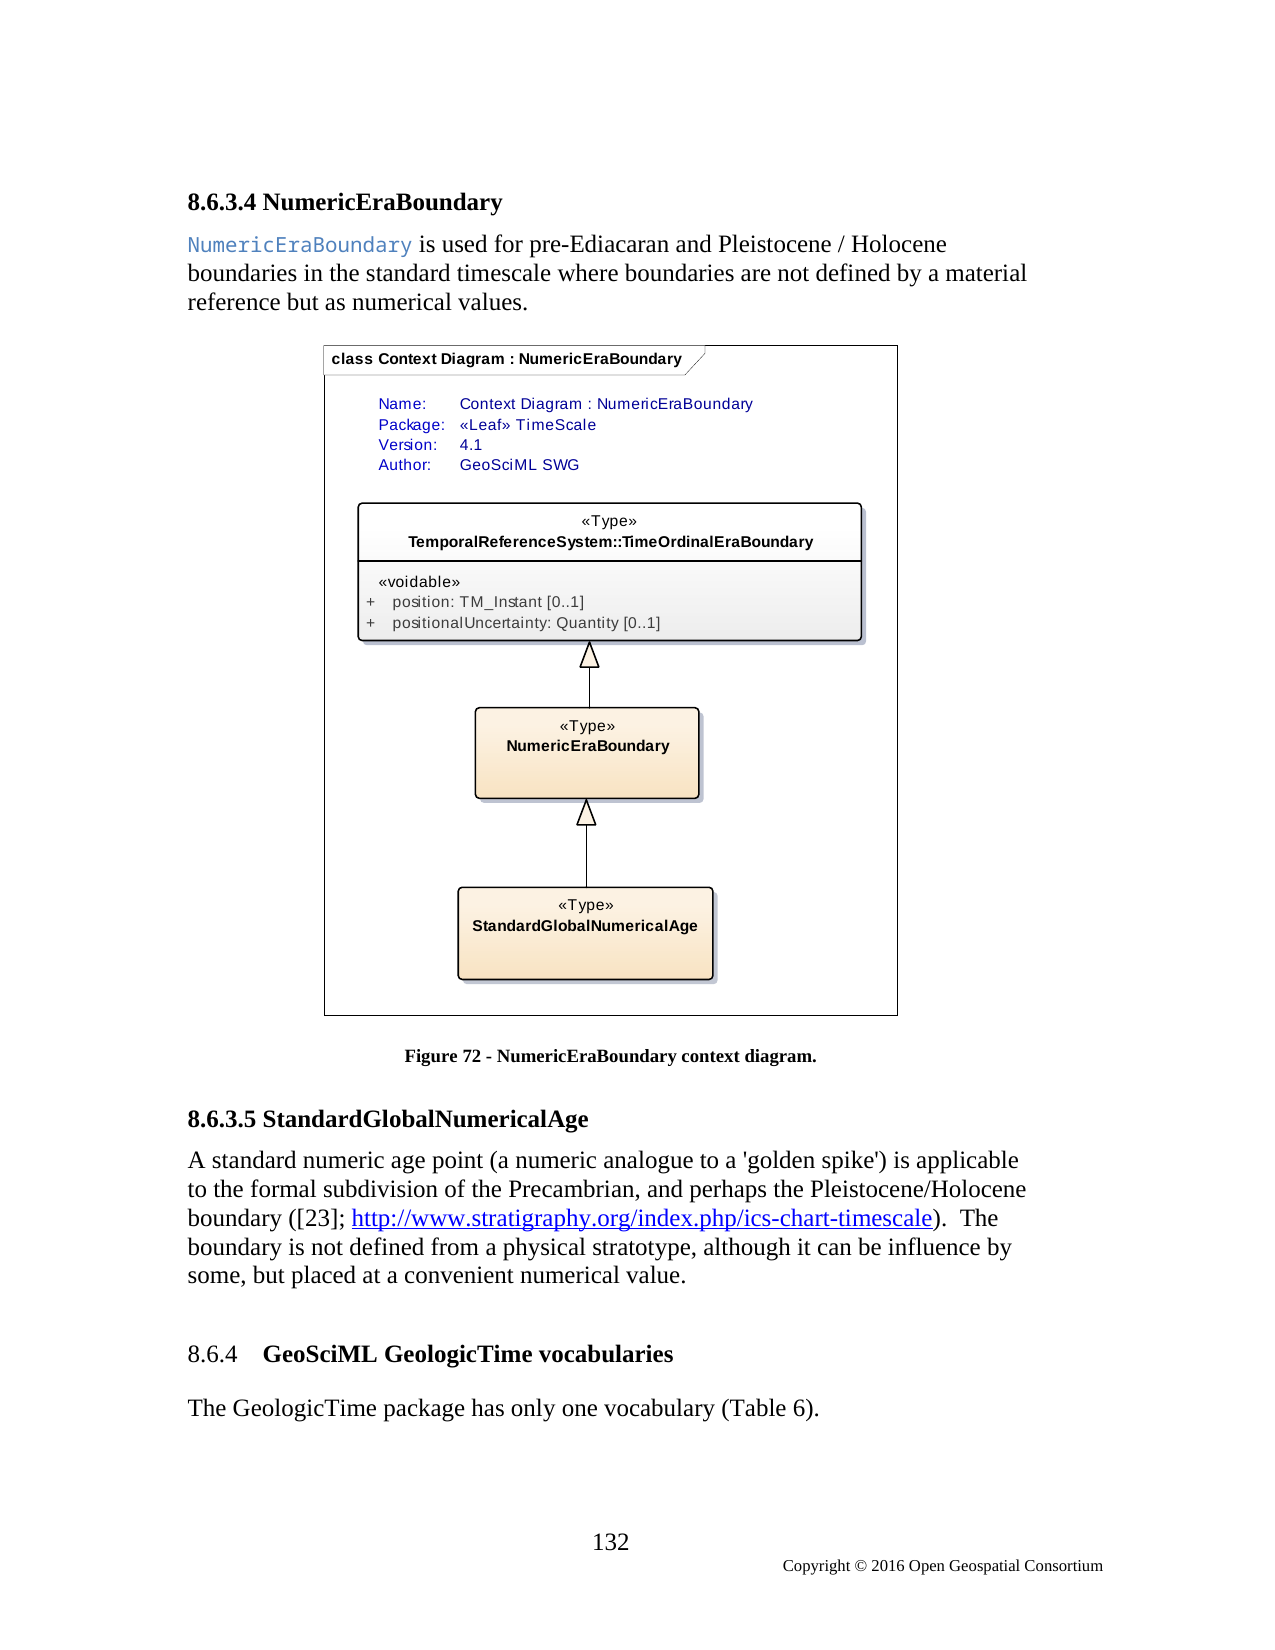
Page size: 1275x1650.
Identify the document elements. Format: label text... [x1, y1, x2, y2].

subtitle StandardGlobalNumericalAge [187, 1104, 1034, 1133]
text NumericEraBoundary is used for pre-Ediacaran and Pleistocene / Holocene boundaries in the standard timescale where boundaries are not defined by a material reference but as numerical values. [187, 229, 1034, 316]
text Figure 72 - NumericEraBoundary context diagram. [187, 1045, 1034, 1067]
subtitle GeoSciML GeologicTime vocabularies [187, 1339, 1034, 1368]
subtitle NumericEraBoundary [187, 187, 1034, 216]
text A standard numeric age point (a numeric analogue to a 'golden spike') is applicable to the formal subdivision of the Precambrian, and perhaps the Pleistocene/Holocene boundary ([23]; http://www.stratigraphy.org/index.php/ics-chart-timescale). The boundary is not defined from a physical stratotype, although it can be influence by some, but placed at a convenient numerical value. [187, 1145, 1034, 1289]
text The GeologicTime package has only one vocabulary (Table 6). [187, 1393, 1034, 1422]
